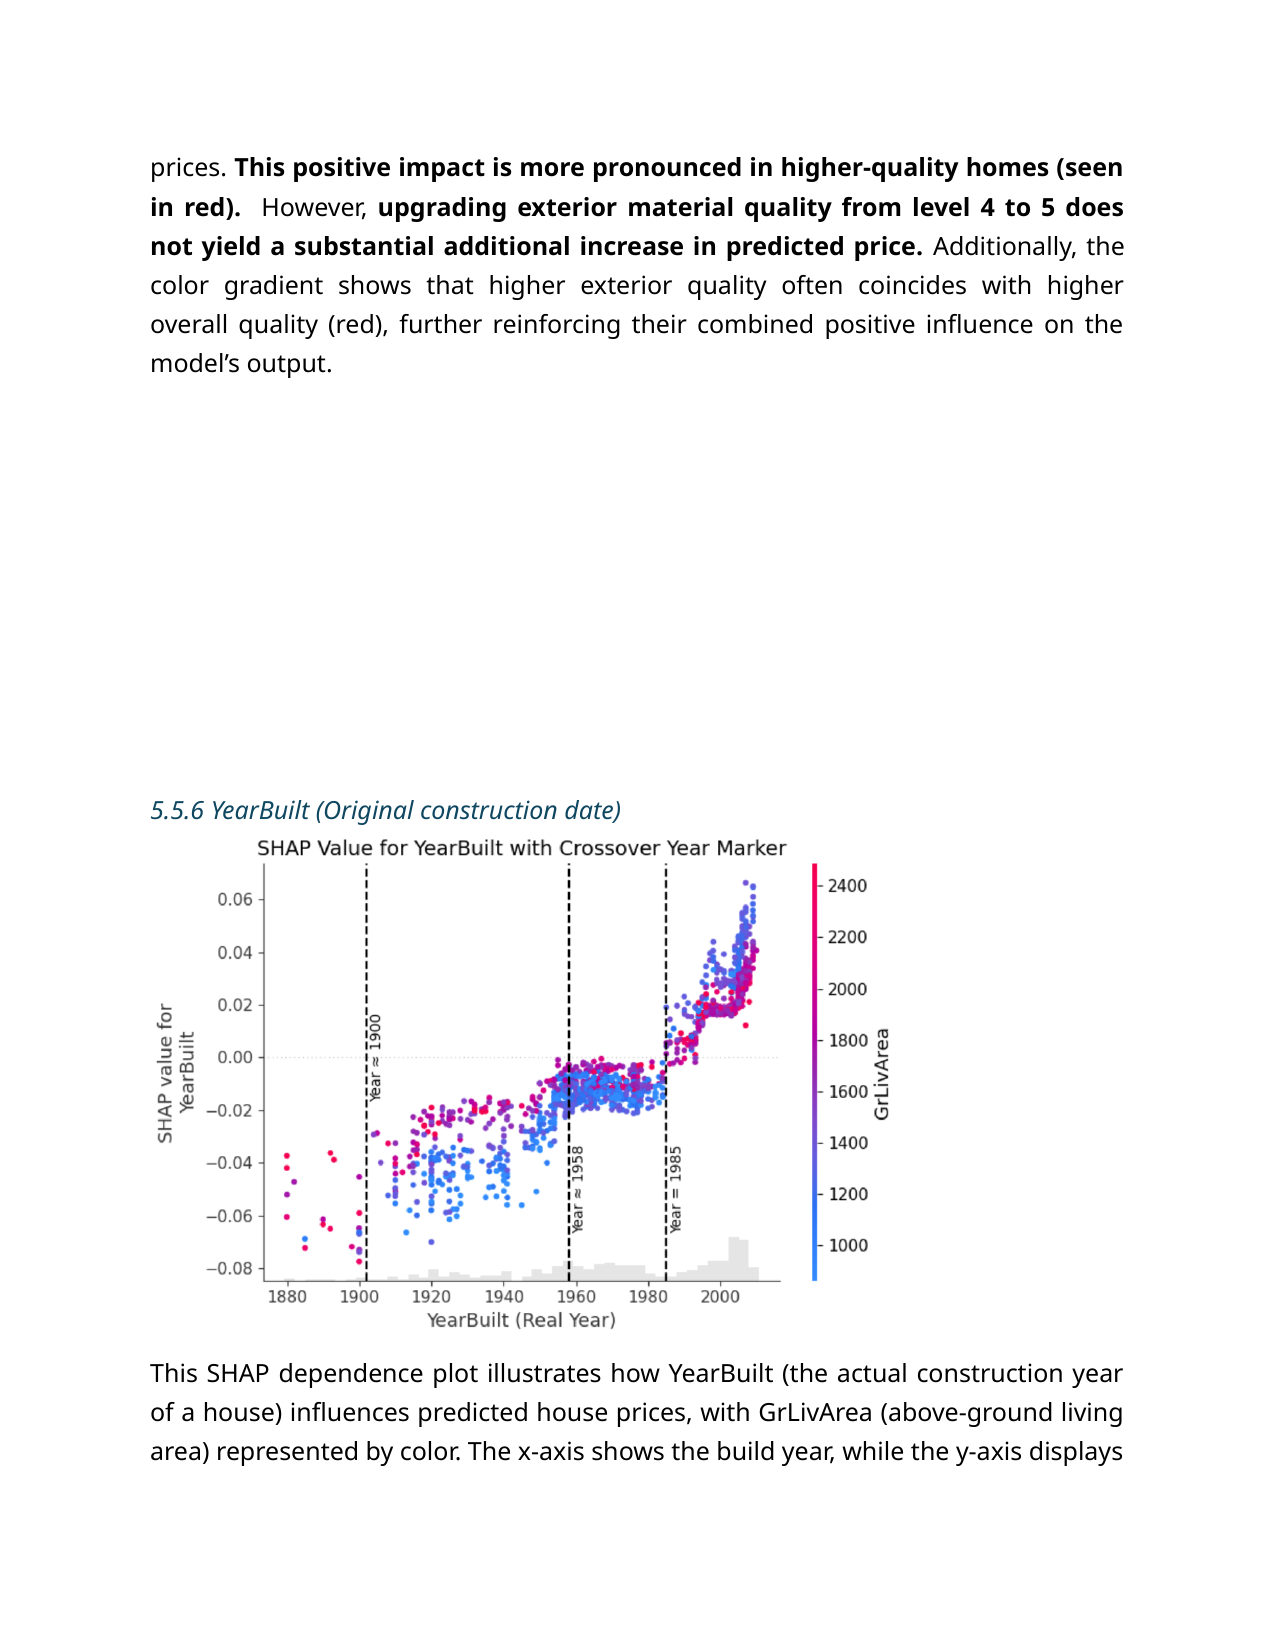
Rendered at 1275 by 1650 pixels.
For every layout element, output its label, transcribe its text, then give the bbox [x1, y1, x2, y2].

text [150, 1355, 1125, 1468]
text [150, 150, 1125, 380]
picture [150, 835, 899, 1334]
subtitle 5.5.6 YearBuilt (Original construction date) [150, 792, 1125, 827]
